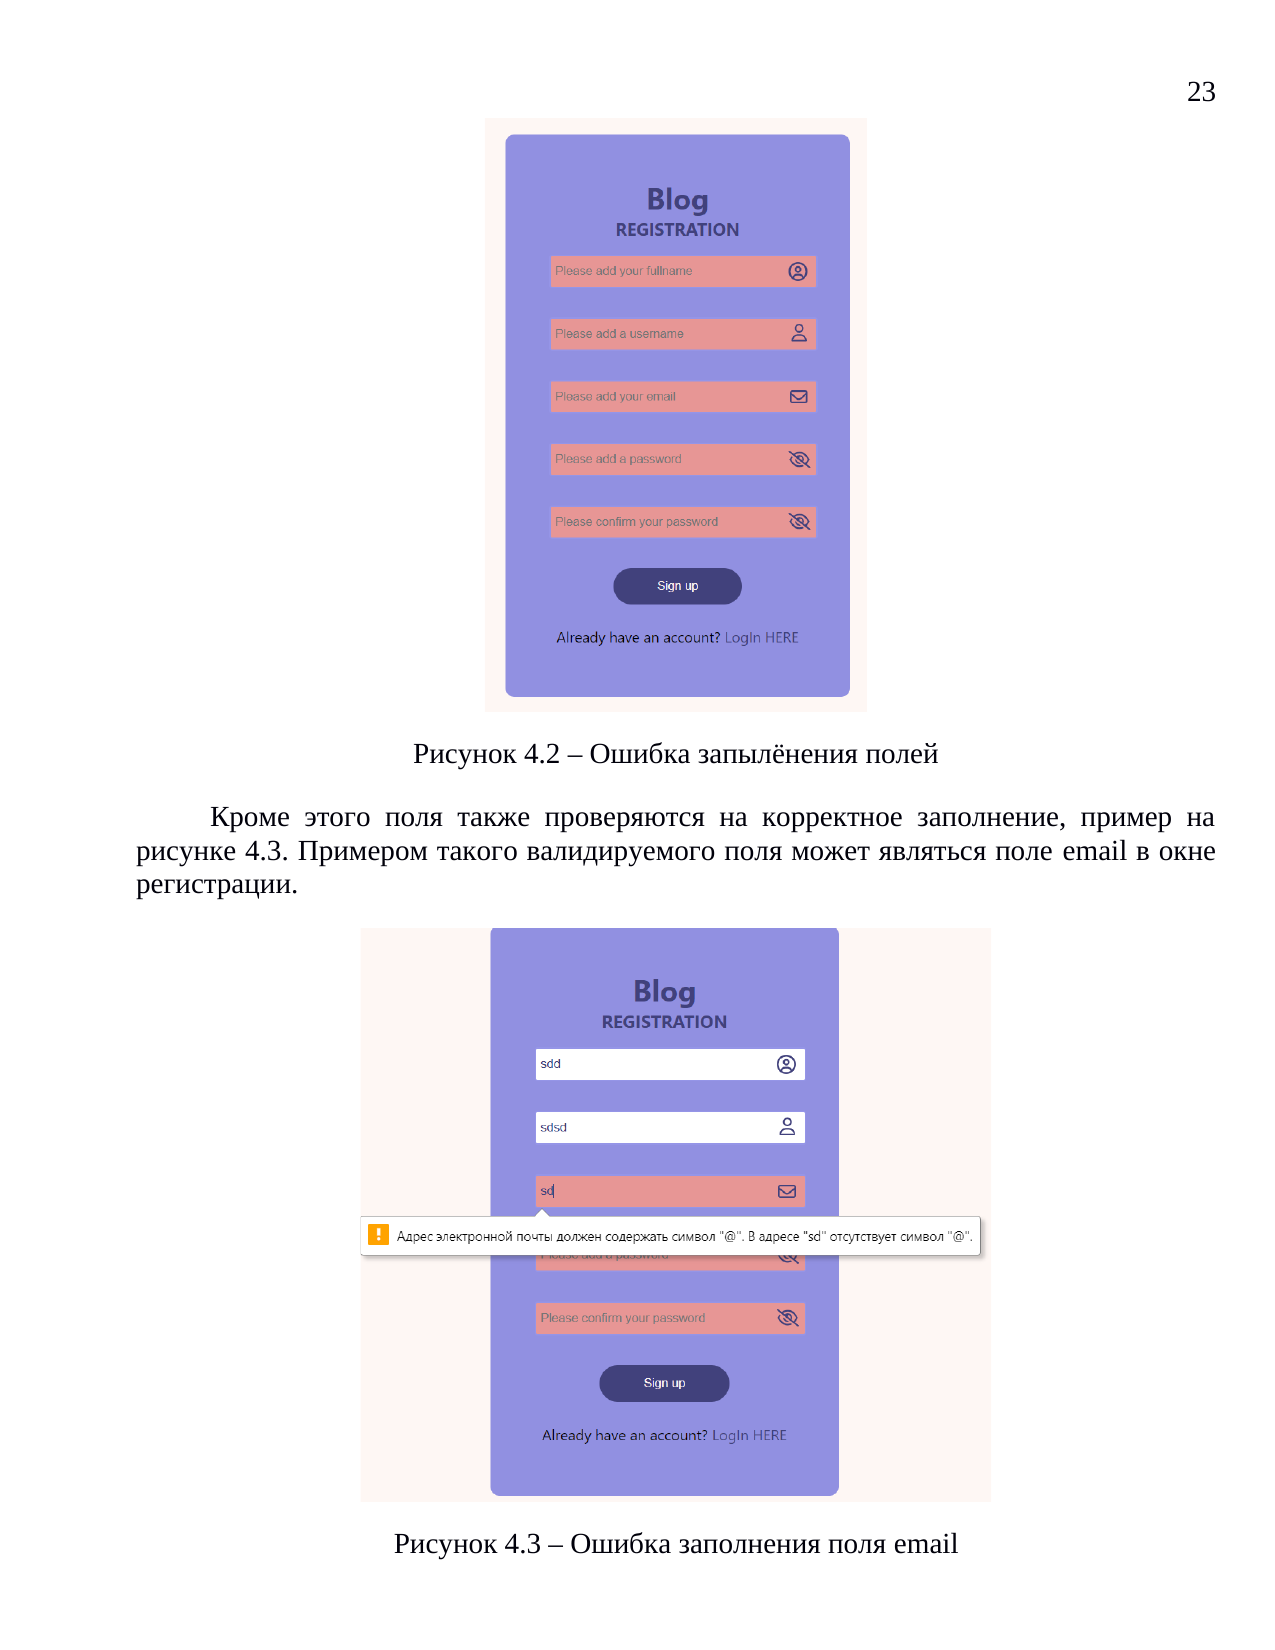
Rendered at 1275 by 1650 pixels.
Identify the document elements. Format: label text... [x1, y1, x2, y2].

text Рисунок 4.2 – Ошибка запылёнения полей [136, 736, 1216, 770]
text Кроме этого поля также проверяются на корректное заполнение, пример на рисунке 4.3. Примером такого валидируемого поля может являться поле email в окне регистрации. [136, 799, 1216, 900]
picture [484, 118, 867, 712]
picture [360, 928, 992, 1502]
text Рисунок 4.3 – Ошибка заполнения поля email [136, 1526, 1216, 1560]
